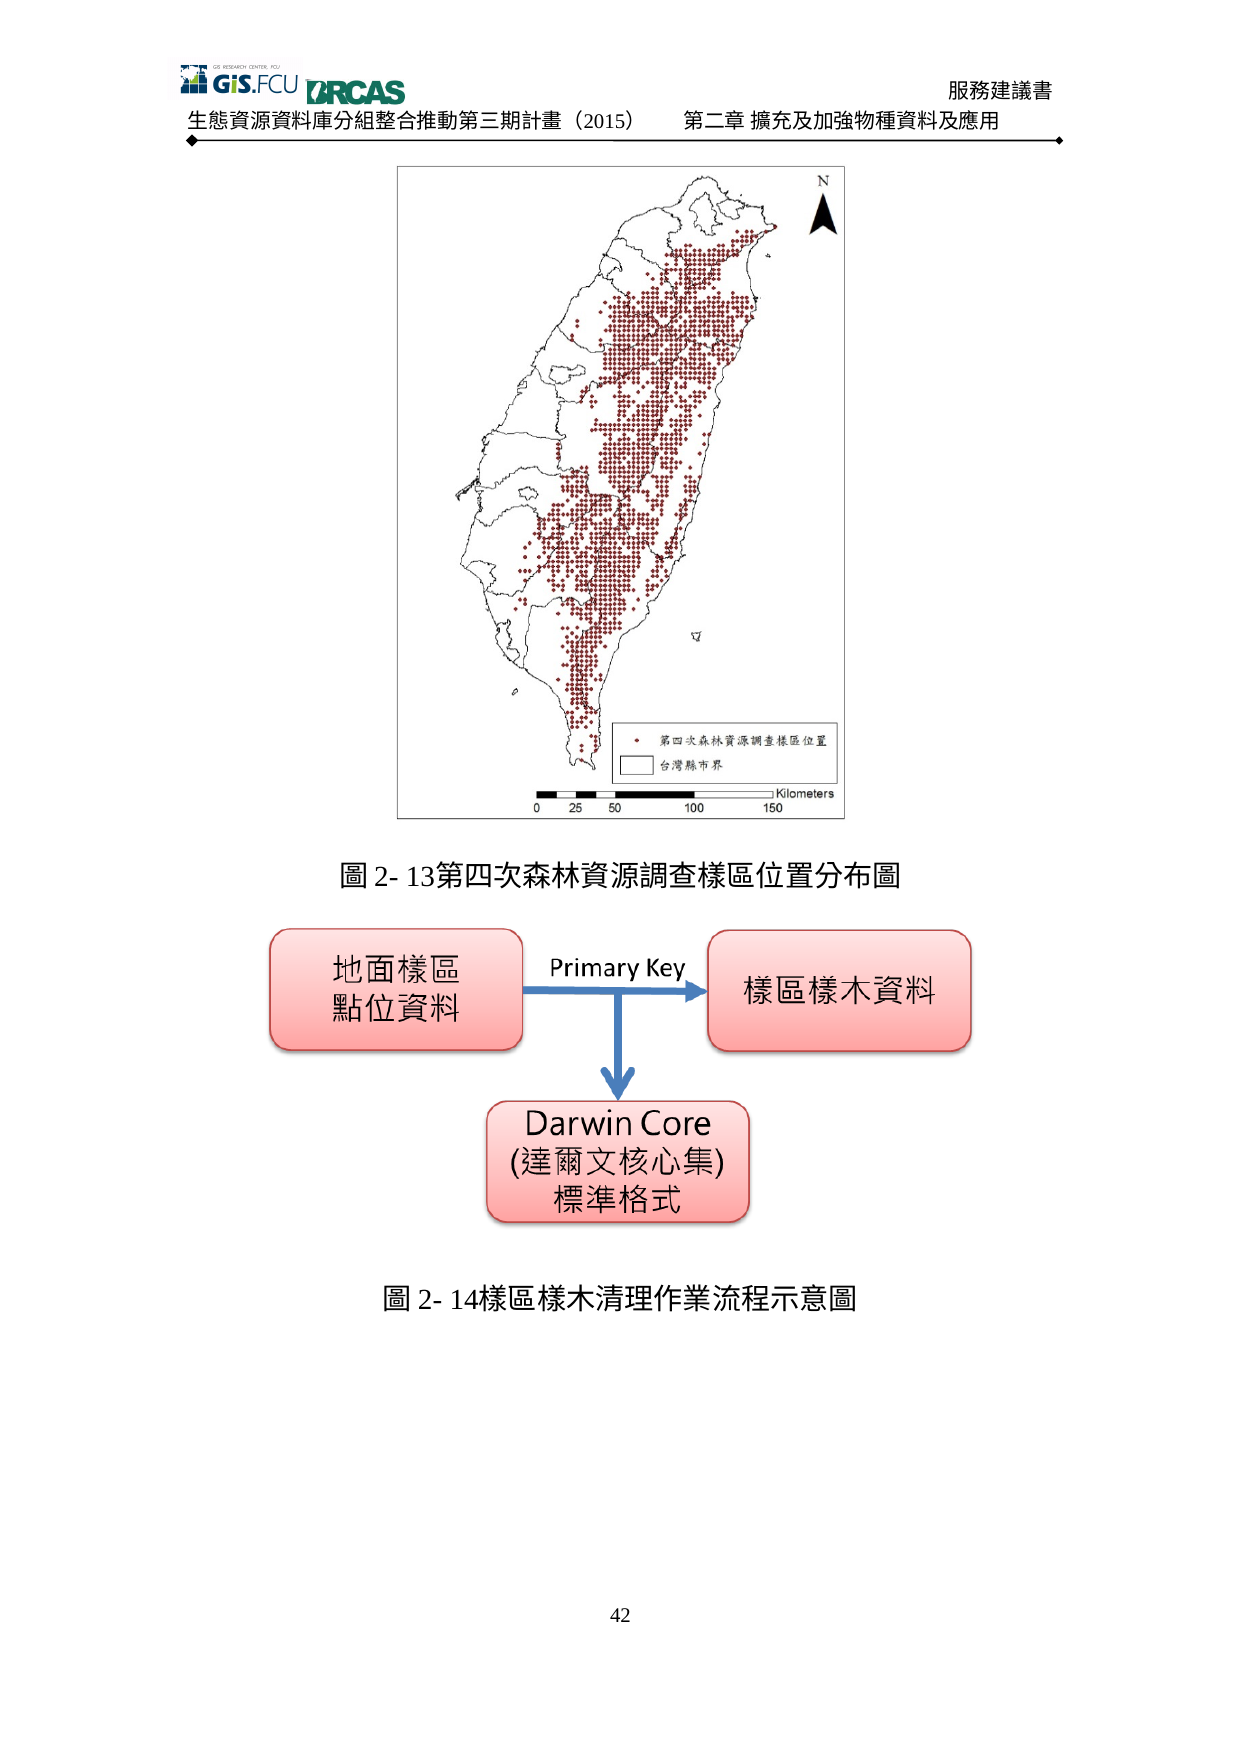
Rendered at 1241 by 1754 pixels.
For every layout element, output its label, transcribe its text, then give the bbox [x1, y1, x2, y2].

picture [305, 79, 407, 106]
picture [167, 57, 304, 100]
text 圖2- 14樣區樣木清理作業流程示意圖 [187, 1276, 1053, 1318]
picture [388, 158, 853, 824]
text 圖2- 13第四次森林資源調查樣區位置分布圖 [187, 853, 1053, 895]
picture [263, 924, 977, 1247]
